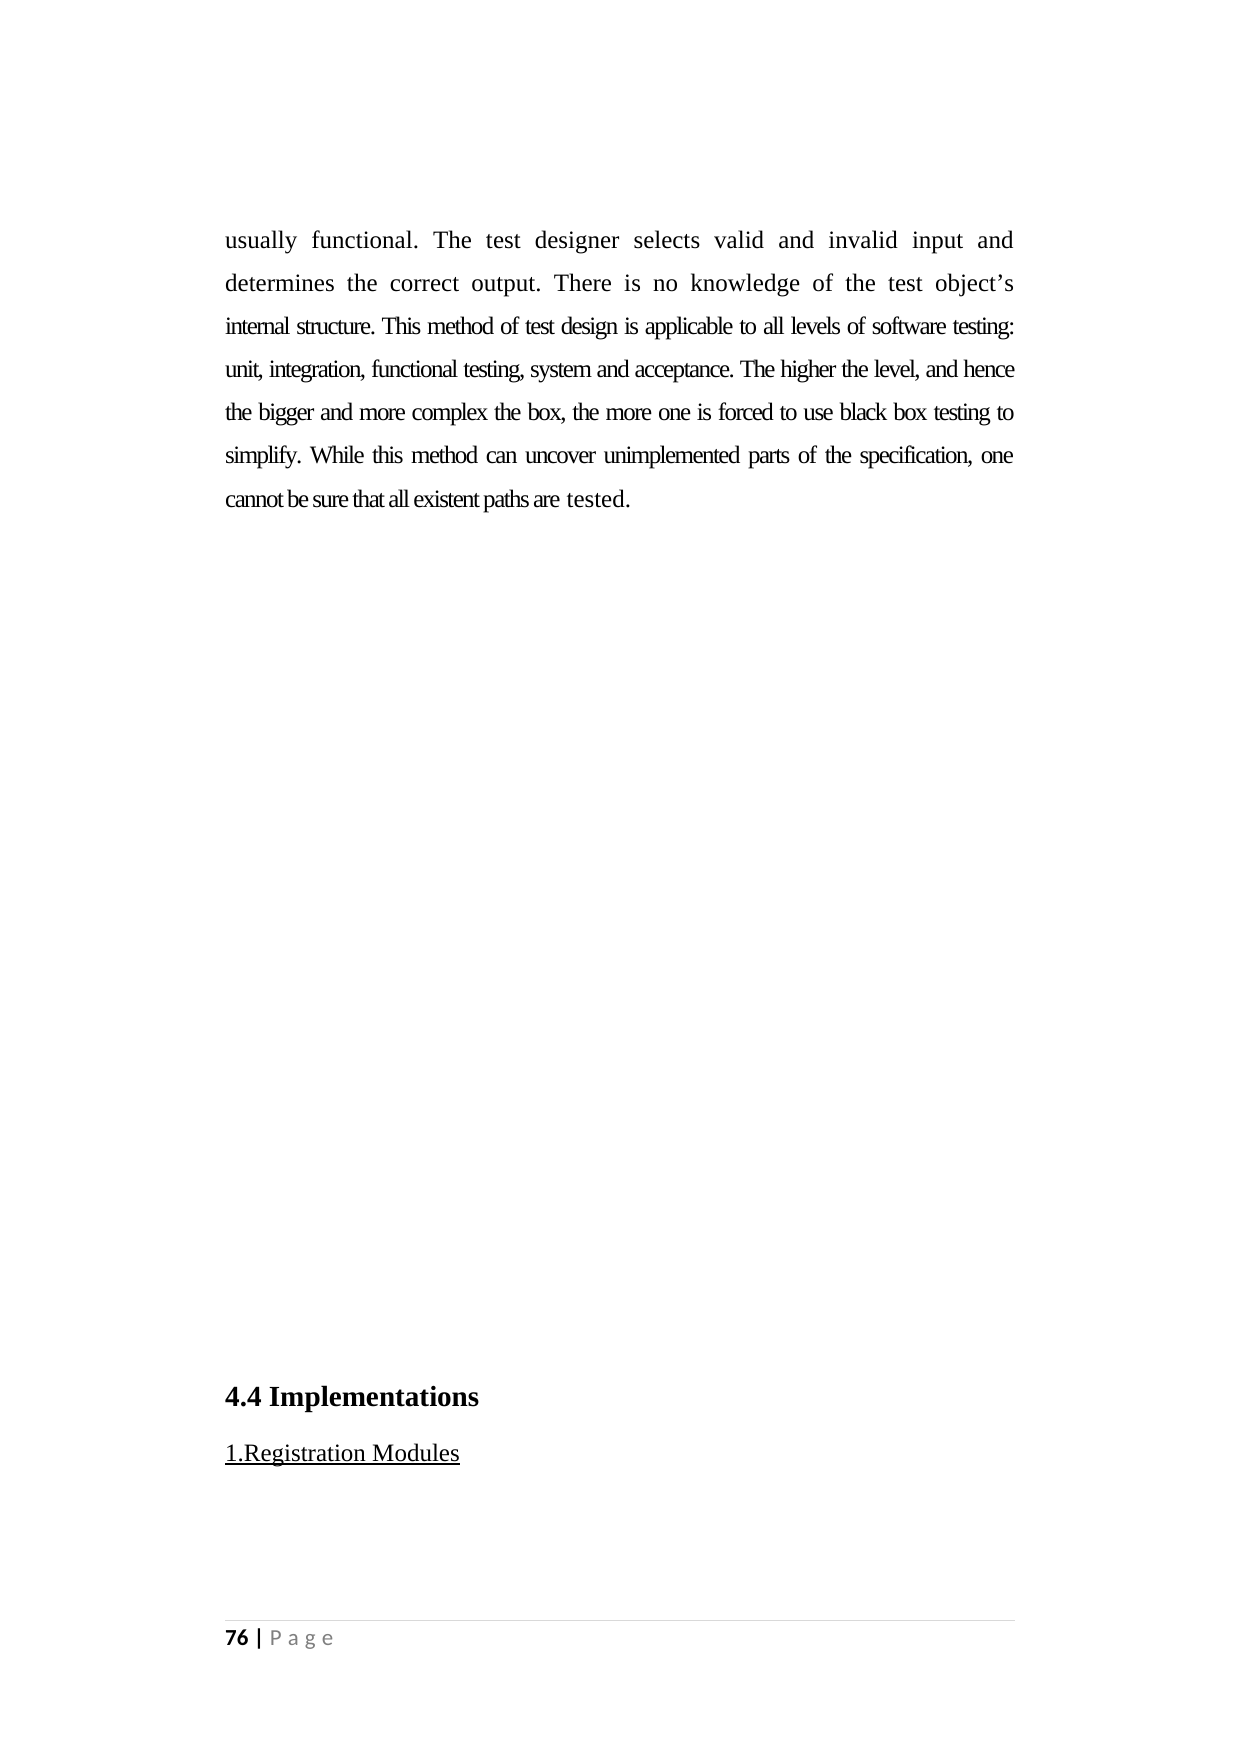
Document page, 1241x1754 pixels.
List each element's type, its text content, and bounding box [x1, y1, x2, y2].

text 4.4 Implementations [225, 1379, 1015, 1413]
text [225, 225, 1015, 512]
text 1.Registration Modules [225, 1438, 1015, 1467]
